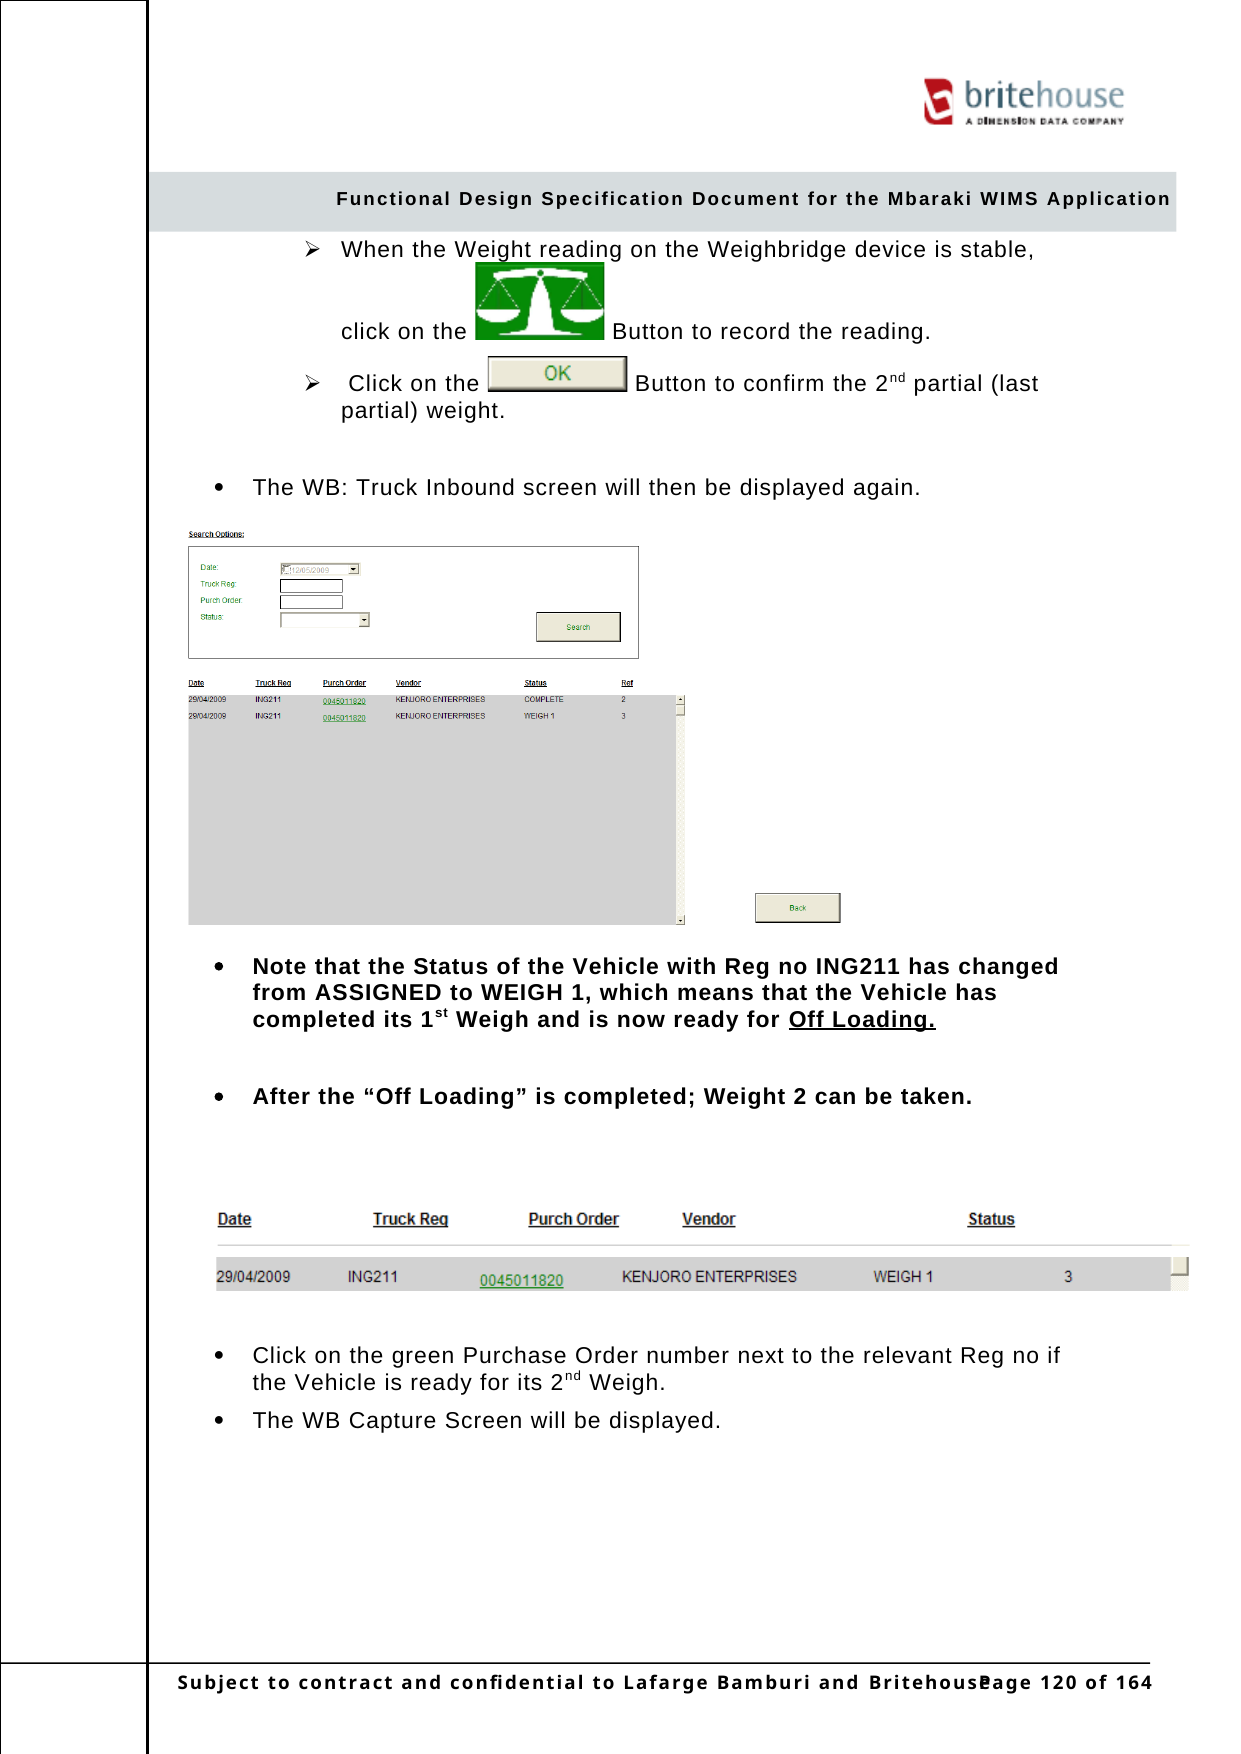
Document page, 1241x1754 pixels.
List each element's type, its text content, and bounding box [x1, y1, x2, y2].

list The WB: Truck Inbound screen will then be displayed again. [215, 474, 1063, 501]
list Click on the Button to confirm the 2nd partial (last partial) weight. [303, 357, 1063, 423]
list After the “Off Loading” is completed; Weight 2 can be taken. [215, 1083, 1063, 1109]
picture [214, 1257, 1190, 1291]
list Click on the green Purchase Order number next to the relevant Reg no if the Vehicle is ready for its 2nd Weigh. [215, 1342, 1063, 1395]
picture [177, 513, 848, 941]
picture [214, 1201, 1190, 1246]
picture [487, 356, 628, 392]
picture [475, 262, 605, 340]
list The WB Capture Screen will be displayed. [215, 1407, 1063, 1434]
picture [908, 58, 1144, 140]
list Note that the Status of the Vehicle with Reg no ING211 has changed from ASSIGNED to WEIGH 1, which means that the Vehicle has completed its 1st Weigh and is now ready for Off Loading. [215, 953, 1063, 1032]
list When the Weight reading on the Weighbridge device is stable, click on the Button to record the reading. [303, 236, 1063, 344]
